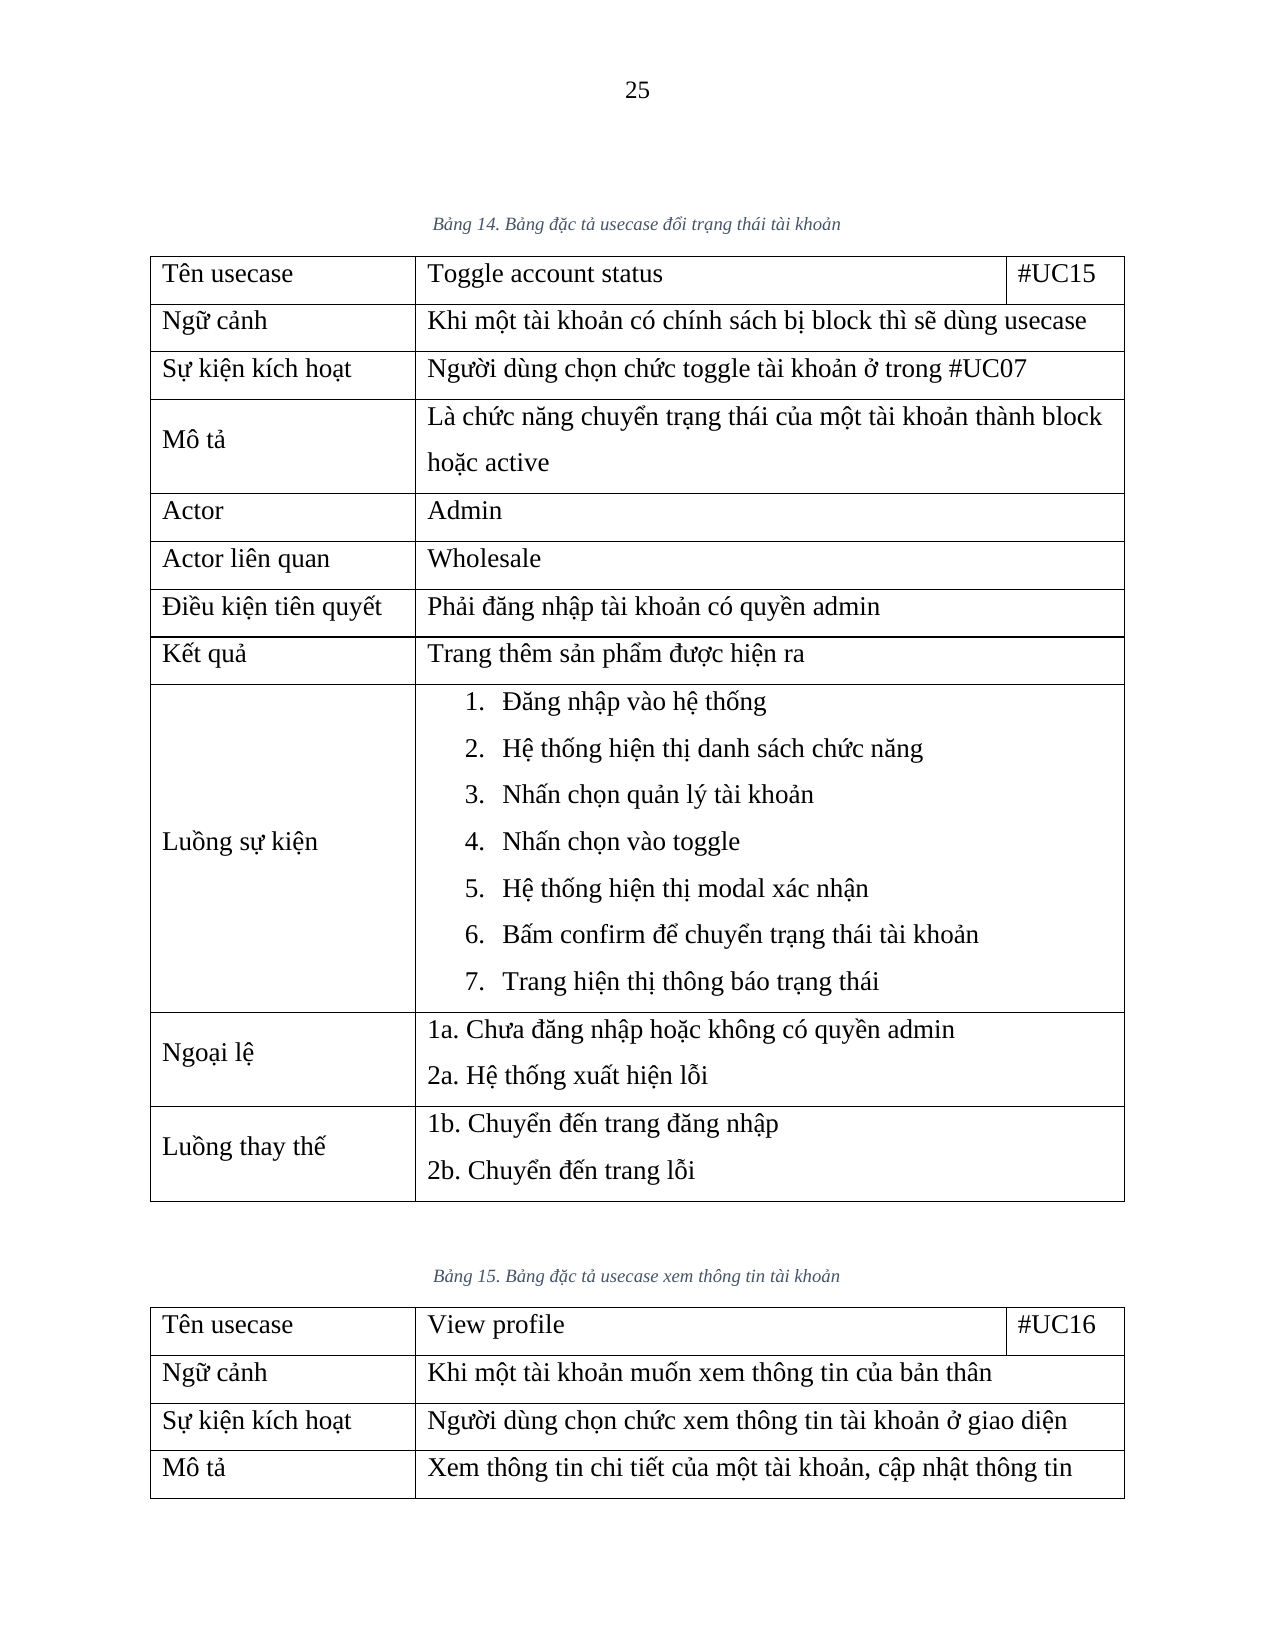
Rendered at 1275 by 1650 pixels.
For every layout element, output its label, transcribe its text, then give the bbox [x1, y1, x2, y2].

table_cell Khi một tài khoản muốn xem thông tin của bản thân [416, 1356, 1124, 1403]
table_cell 1b. Chuyển đến trang đăng nhập 2b. Chuyển đến trang lỗi [416, 1107, 1124, 1201]
table_cell Kết quả [151, 638, 415, 684]
text Bảng 14. Bảng đặc tả usecase đổi trạng thái tài khoản [150, 213, 1125, 235]
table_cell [416, 1451, 1124, 1498]
table_cell Actor liên quan [151, 542, 415, 589]
table_cell Actor [151, 494, 415, 541]
table_cell Luồng thay thế [151, 1107, 415, 1201]
table_header #UC15 [1007, 257, 1124, 303]
text Bảng 15. Bảng đặc tả usecase xem thông tin tài khoản [150, 1265, 1125, 1286]
table_cell Luồng sự kiện [151, 685, 415, 1012]
table_header Toggle account status [416, 257, 1006, 303]
table_cell Sự kiện kích hoạt [151, 1404, 415, 1450]
table_header Tên usecase [151, 1308, 415, 1355]
table_cell Điều kiện tiên quyết [151, 590, 415, 636]
table_header View profile [416, 1308, 1006, 1355]
table_cell Ngoại lệ [151, 1013, 415, 1106]
table_cell Ngữ cảnh [151, 1356, 415, 1403]
table_cell Sự kiện kích hoạt [151, 352, 415, 399]
table_cell Là chức năng chuyển trạng thái của một tài khoản thành block hoặc active [416, 400, 1124, 493]
table_cell Phải đăng nhập tài khoản có quyền admin [416, 590, 1124, 636]
table_cell Đăng nhập vào hệ thống Hệ thống hiện thị danh sách chức năng Nhấn chọn quản lý tài khoản Nhấn chọn vào toggle Hệ thống hiện thị modal xác nhận Bấm confirm để chuyển trạng thái tài khoản Trang hiện thị thông báo trạng thái [416, 685, 1124, 1012]
table_cell Trang thêm sản phẩm được hiện ra [416, 638, 1124, 684]
table_cell Wholesale [416, 542, 1124, 589]
table_cell Ngữ cảnh [151, 305, 415, 351]
table_header Tên usecase [151, 257, 415, 303]
table_cell Mô tả [151, 1451, 415, 1498]
table_cell Khi một tài khoản có chính sách bị block thì sẽ dùng usecase [416, 305, 1124, 351]
table_cell Người dùng chọn chức xem thông tin tài khoản ở giao diện [416, 1404, 1124, 1450]
table_cell Admin [416, 494, 1124, 541]
table_cell 1a. Chưa đăng nhập hoặc không có quyền admin 2a. Hệ thống xuất hiện lỗi [416, 1013, 1124, 1106]
table_cell Mô tả [151, 400, 415, 493]
table_cell Người dùng chọn chức toggle tài khoản ở trong #UC07 [416, 352, 1124, 399]
table_header #UC16 [1007, 1308, 1124, 1355]
